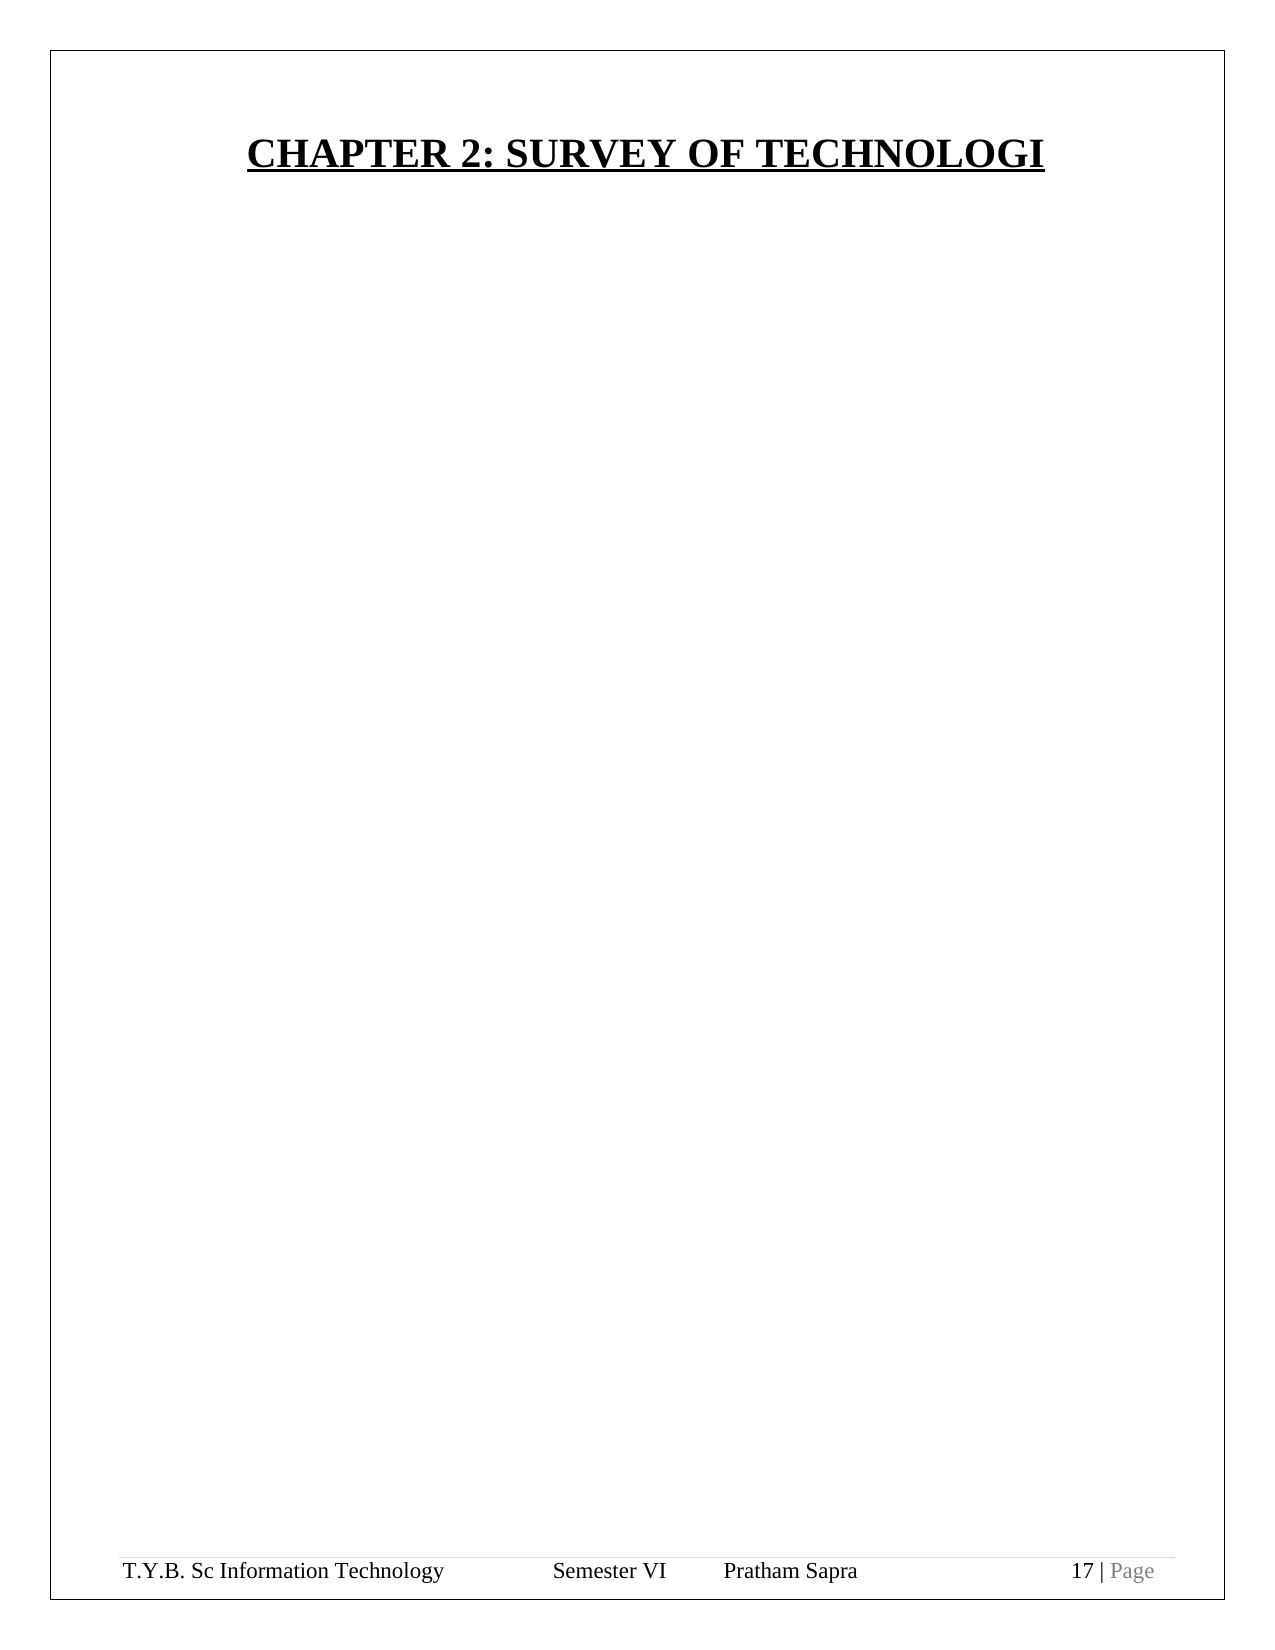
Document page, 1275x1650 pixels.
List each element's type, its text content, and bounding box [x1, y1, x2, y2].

subtitle CHAPTER 2: SURVEY OF TECHNOLOGI [121, 128, 1170, 176]
